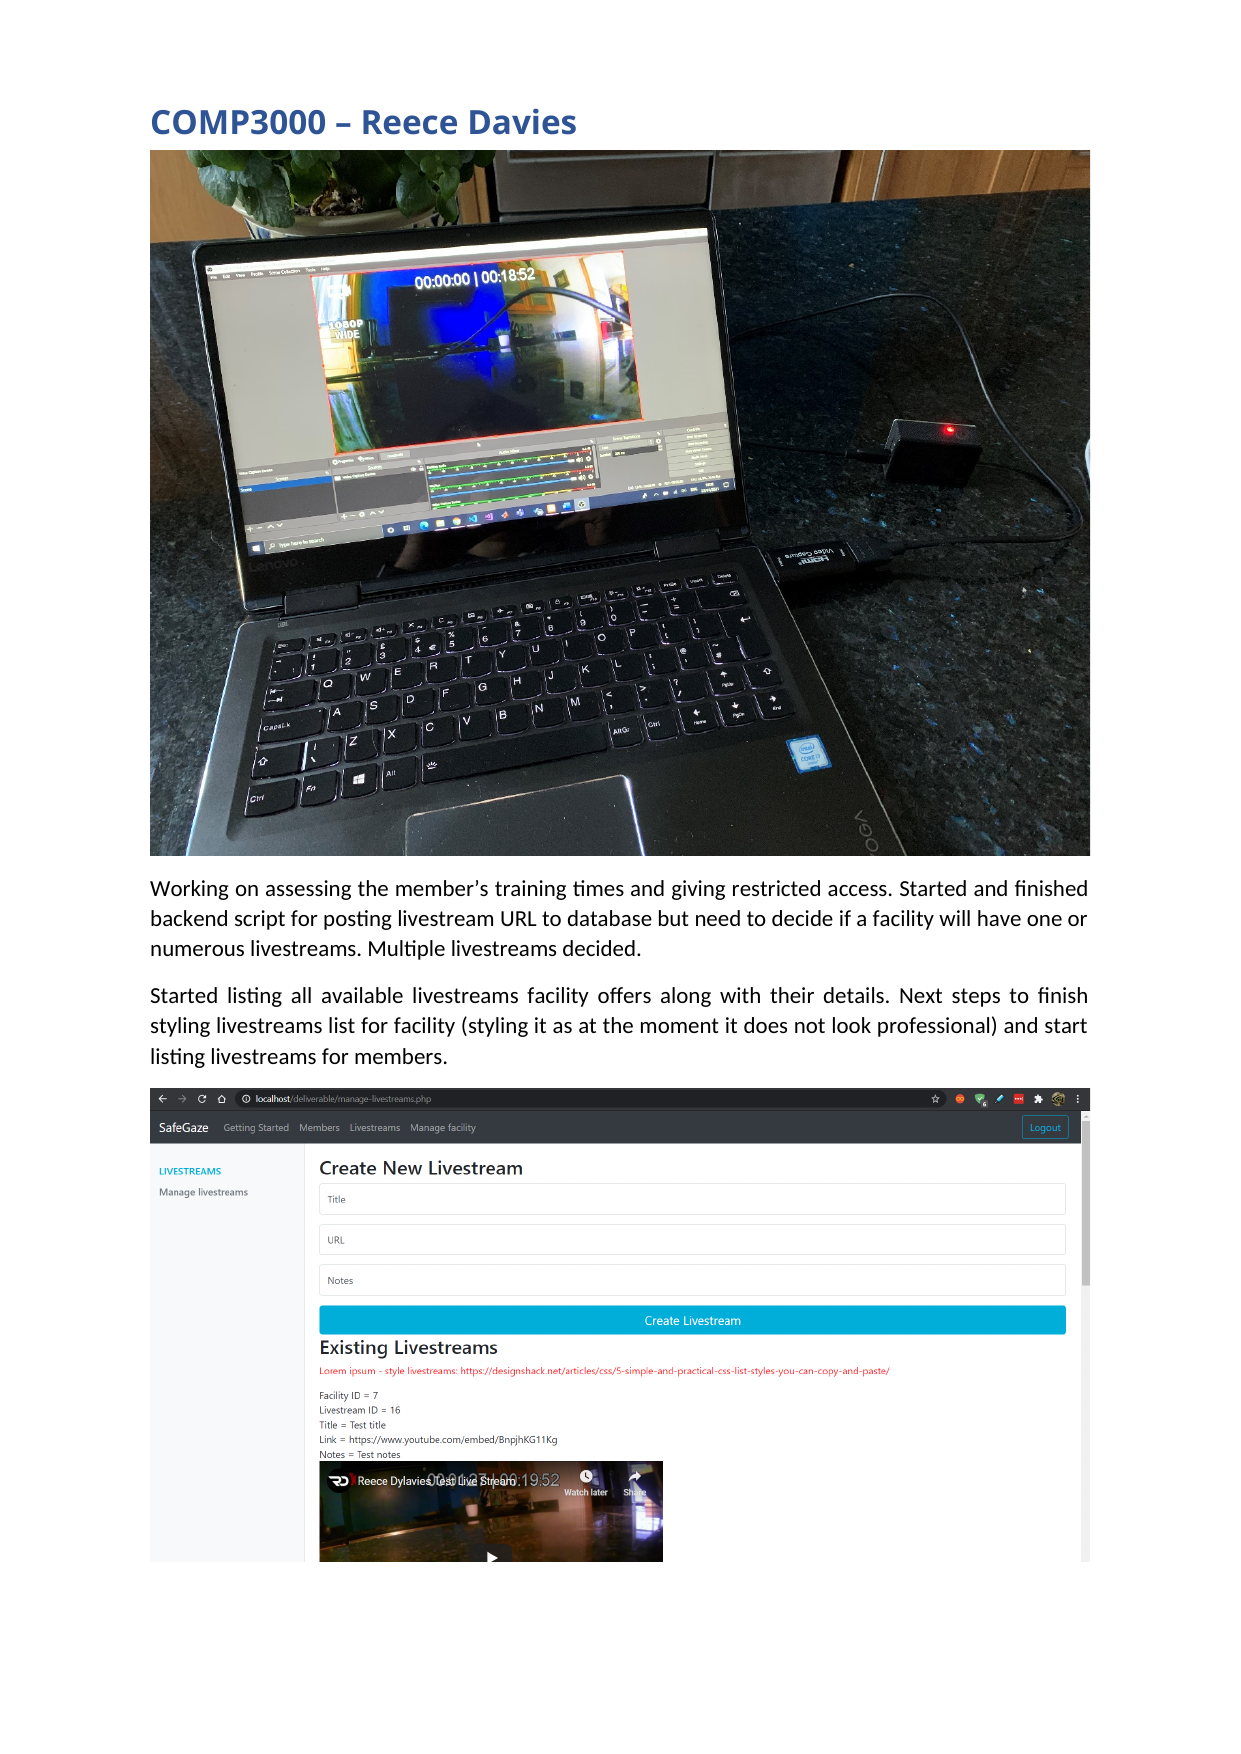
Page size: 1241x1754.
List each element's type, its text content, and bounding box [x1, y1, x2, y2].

text Started listing all available livestreams facility offers along with their details. Next steps to finish styling livestreams list for facility (styling it as at the moment it does not look professional) and start listing livestreams for members. [150, 981, 1090, 1070]
text Working on assessing the member’s training times and giving restricted access. Started and finished backend script for posting livestream URL to database but need to decide if a facility will have one or numerous livestreams. Multiple livestreams decided. [150, 874, 1090, 962]
picture [150, 1088, 1091, 1562]
picture [150, 150, 1091, 856]
